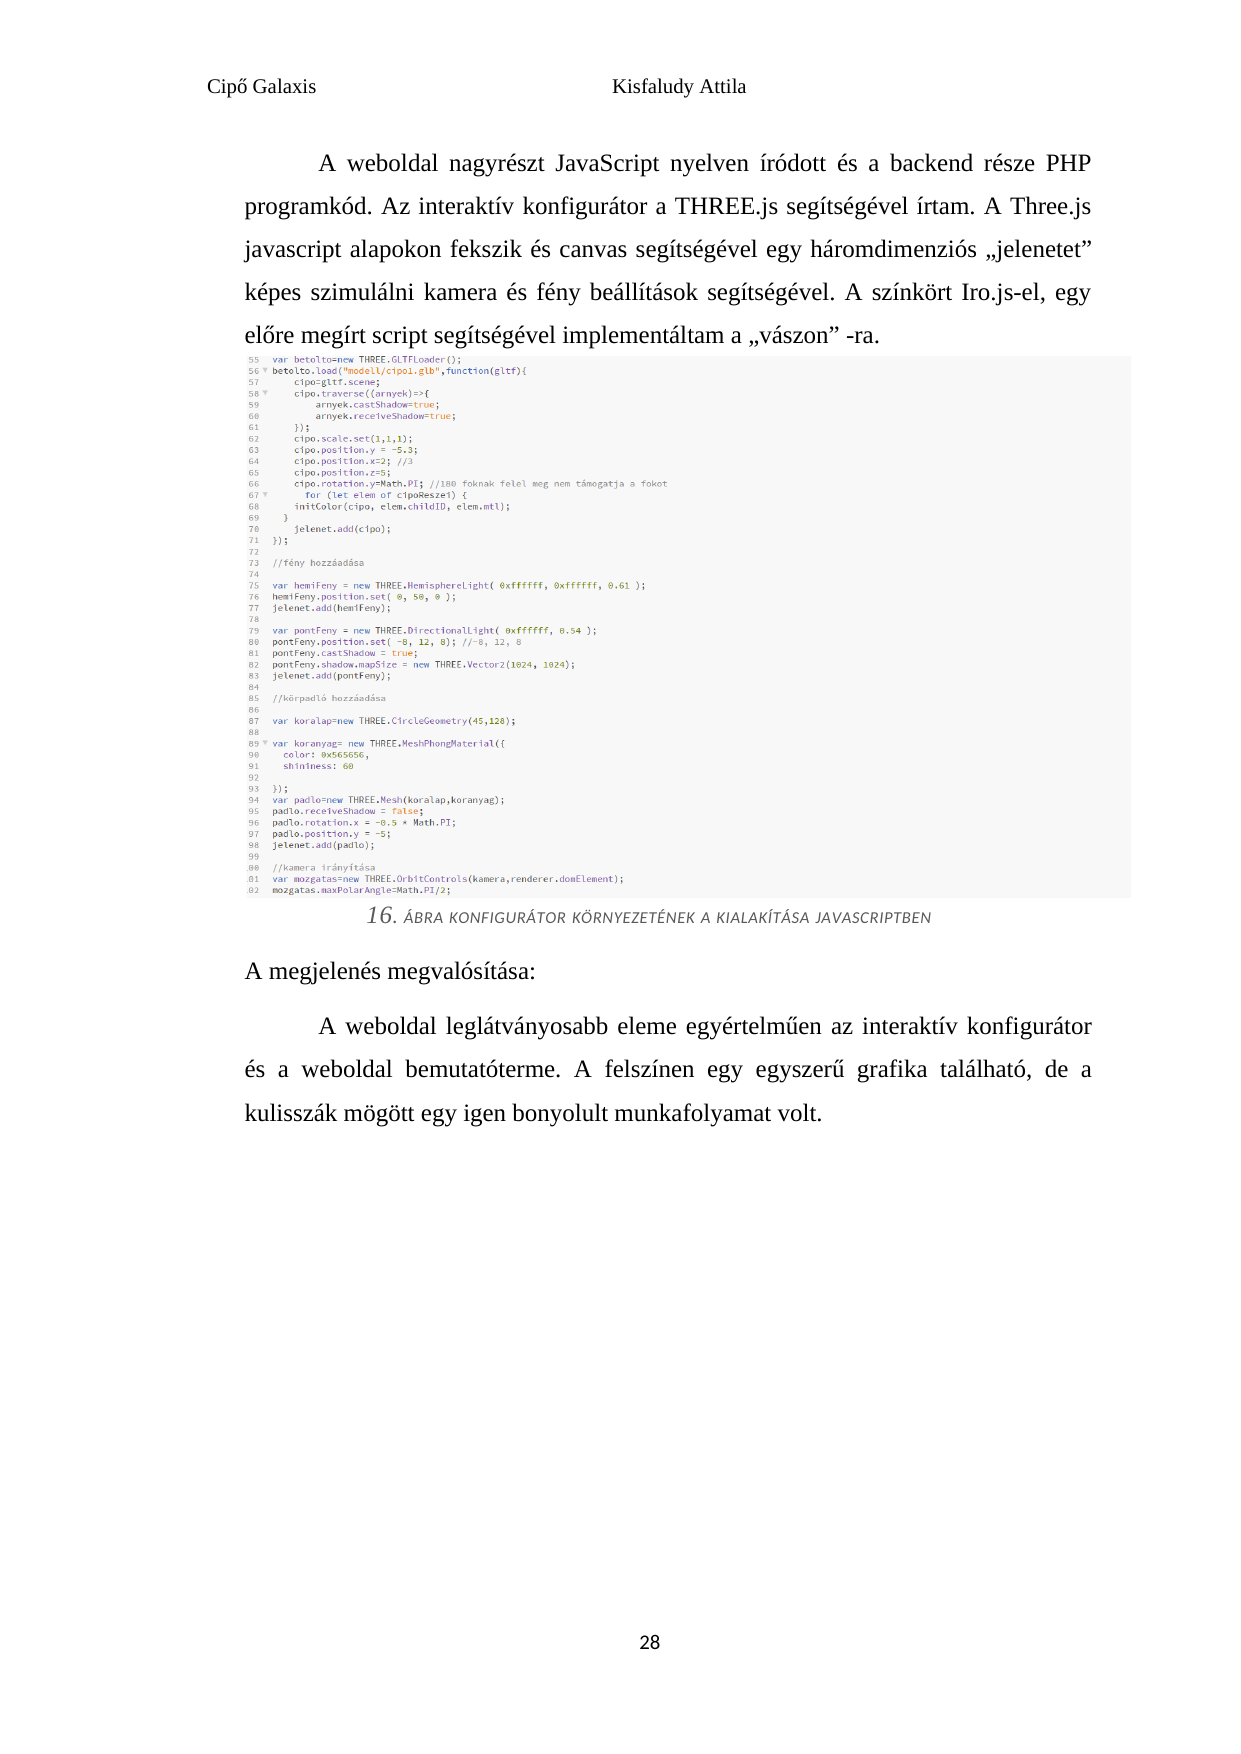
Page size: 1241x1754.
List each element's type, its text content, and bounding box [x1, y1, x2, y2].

picture [246, 356, 1131, 897]
text A weboldal leglátványosabb eleme egyértelműen az interaktív konfigurátor és a weboldal bemutatóterme. A felszínen egy egyszerű grafika található, de a kulisszák mögött egy igen bonyolult munkafolyamat volt. [244, 1011, 1092, 1126]
text A megjelenés megvalósítása: [244, 956, 1092, 984]
text A weboldal nagyrészt JavaScript nyelven íródott és a backend része PHP programkód. Az interaktív konfigurátor a THREE.js segítségével írtam. A Three.js javascript alapokon fekszik és canvas segítségével egy háromdimenziós „jelenetet” képes szimulálni kamera és fény beállítások segítségével. A színkört Iro.js-el, egy előre megírt script segítségével implementáltam a „vászon” -ra. [244, 148, 1092, 349]
